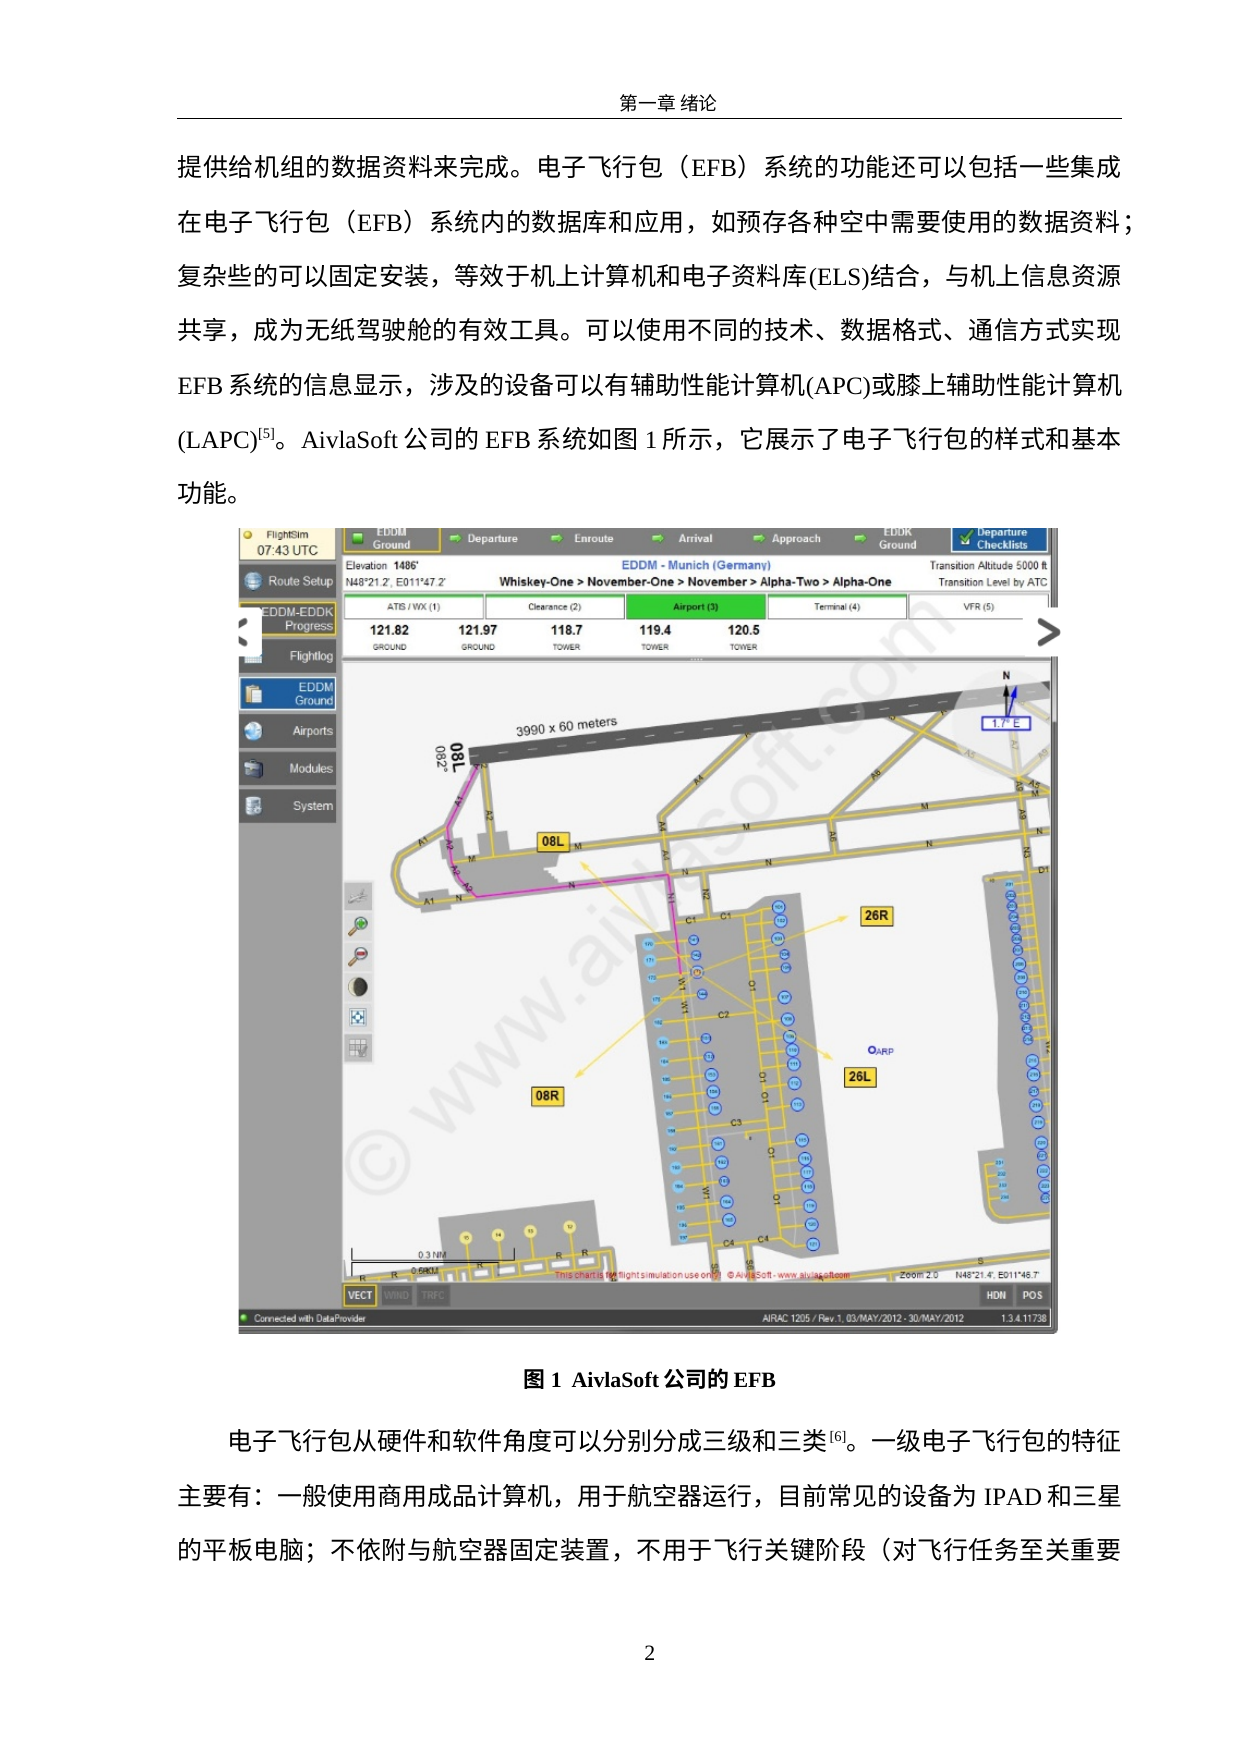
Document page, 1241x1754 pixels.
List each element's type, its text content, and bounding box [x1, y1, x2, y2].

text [177, 1422, 1122, 1567]
picture [238, 528, 1061, 1336]
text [177, 148, 1122, 510]
text 图 1 AivlaSoft公司的EFB [177, 1362, 1122, 1393]
